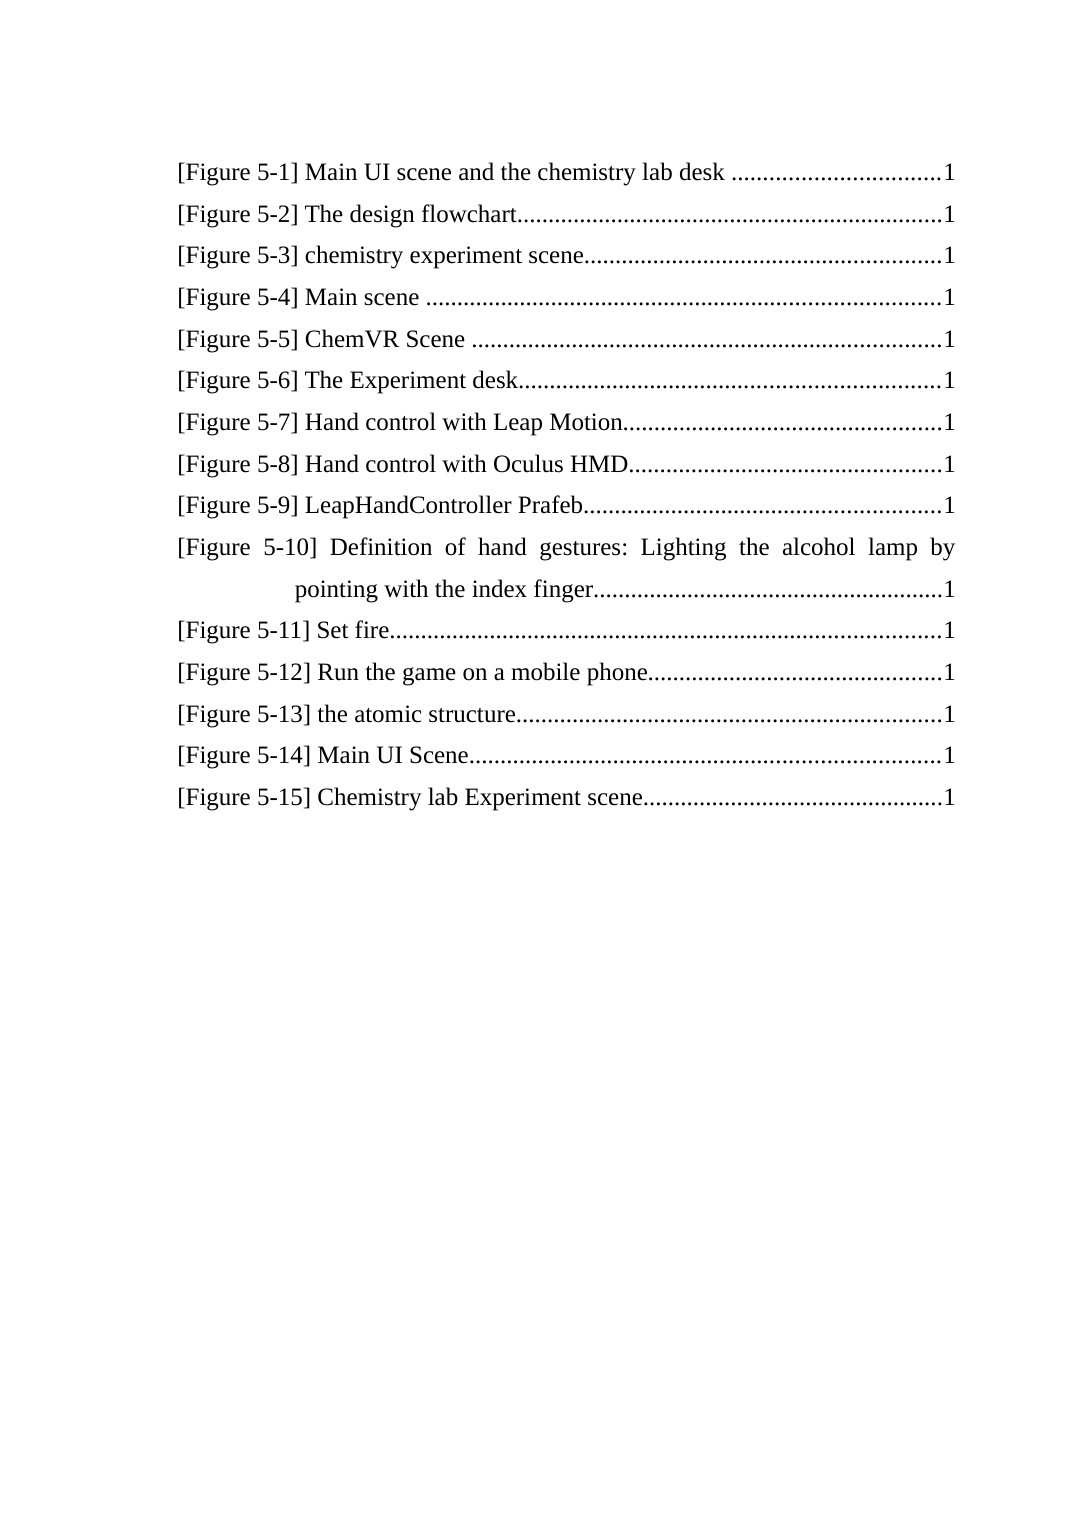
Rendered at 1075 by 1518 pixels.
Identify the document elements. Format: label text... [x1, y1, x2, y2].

text [Figure 5-3] chemistry experiment scene 1 [177, 230, 956, 272]
text [Figure 5-2] The design flowchart 1 [177, 189, 956, 230]
text [Figure 5-15] Chemistry lab Experiment scene 1 [177, 772, 956, 814]
text [Figure 5-13] the atomic structure 1 [177, 689, 956, 730]
text [Figure 5-6] The Experiment desk 1 [177, 355, 956, 397]
text [Figure 5-1] Main UI scene and the chemistry lab desk 1 [177, 147, 956, 189]
text [Figure 5-12] Run the game on a mobile phone 1 [177, 647, 956, 689]
text [Figure 5-11] Set fire 1 [177, 605, 956, 647]
text [Figure 5-4] Main scene 1 [177, 272, 956, 314]
text [Figure 5-5] ChemVR Scene 1 [177, 314, 956, 355]
text [Figure 5-7] Hand control with Leap Motion 1 [177, 397, 956, 439]
text [Figure 5-9] LeapHandController Prafeb 1 [177, 480, 956, 522]
text [Figure 5-8] Hand control with Oculus HMD 1 [177, 439, 956, 480]
text [Figure 5-10] s: Lighting the alcohol lamp by pointing with the index finger 1 [177, 522, 956, 605]
text [Figure 5-14] Main UI Scene 1 [177, 730, 956, 772]
